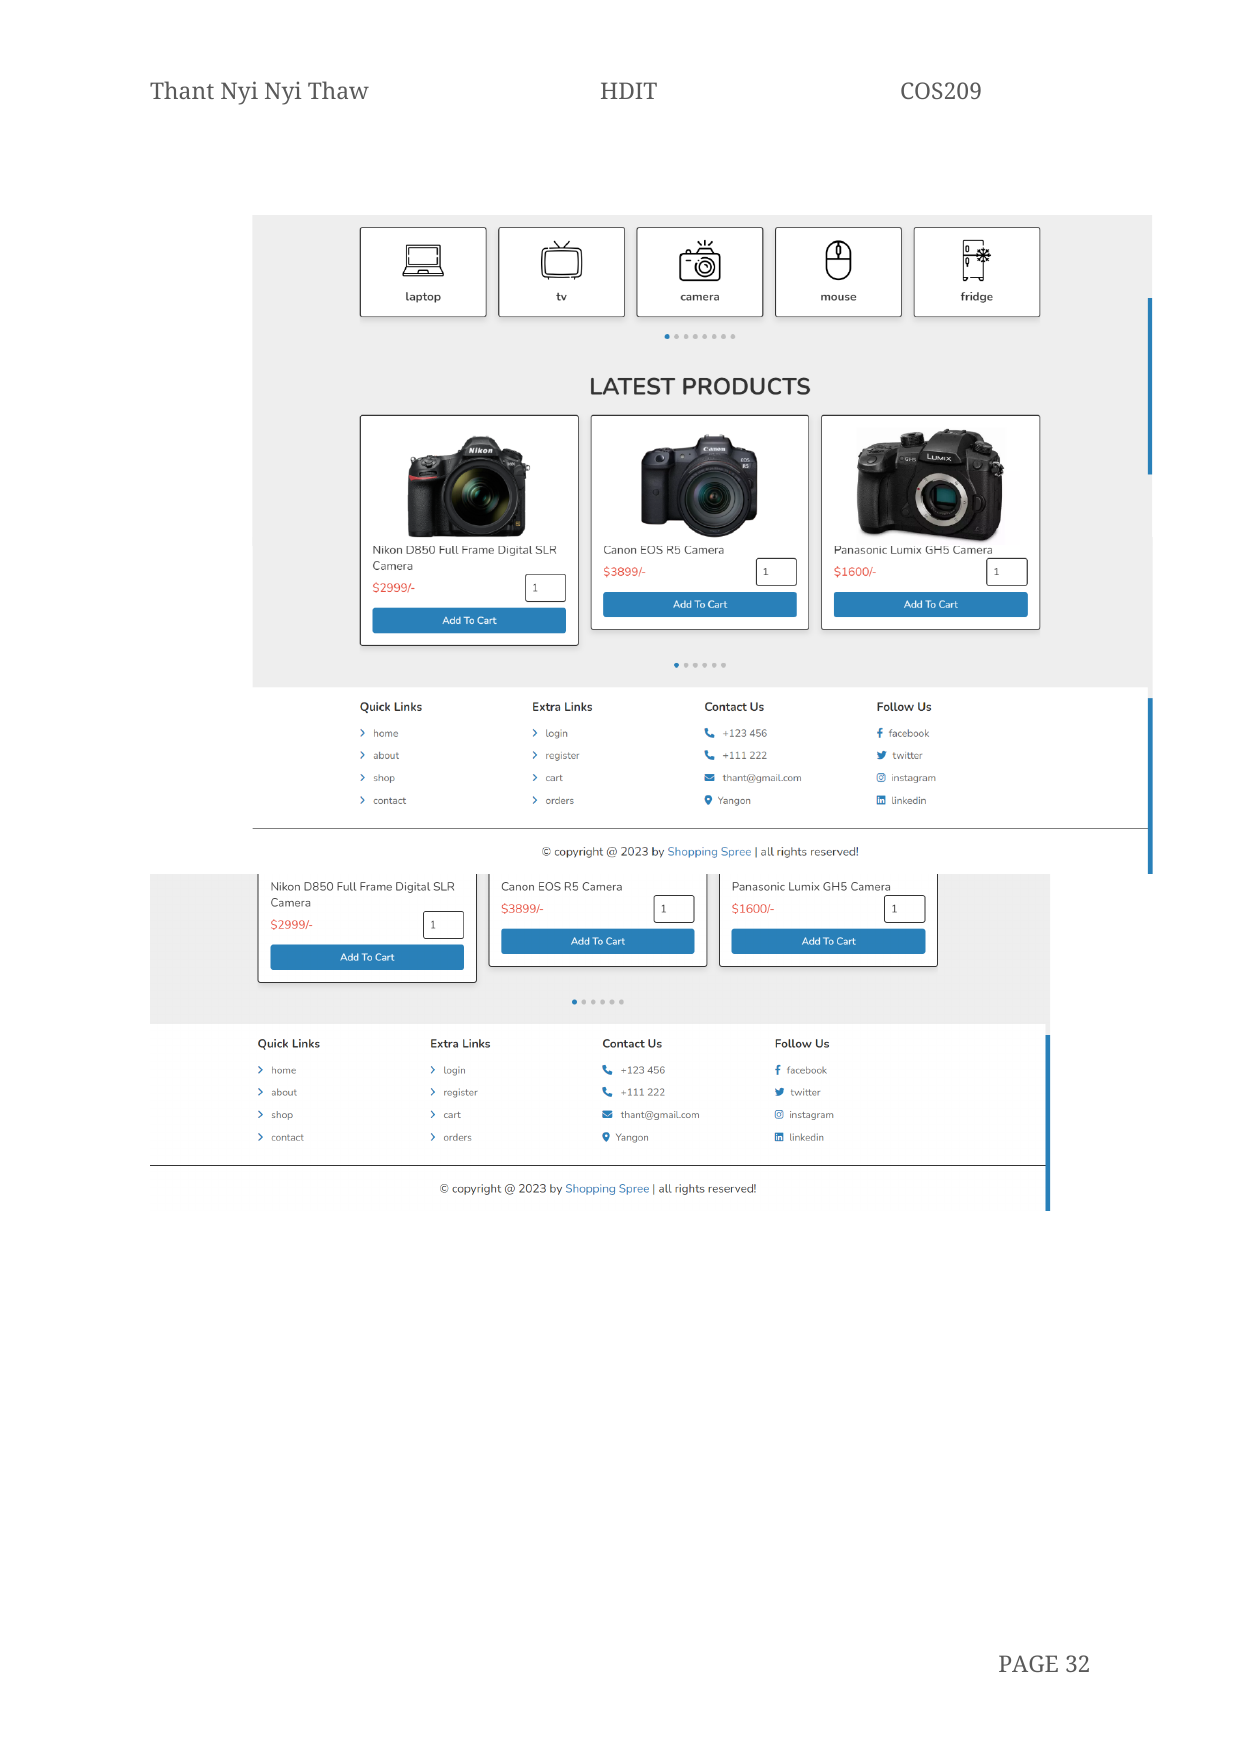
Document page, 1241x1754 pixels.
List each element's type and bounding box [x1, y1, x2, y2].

picture [150, 215, 1153, 1211]
